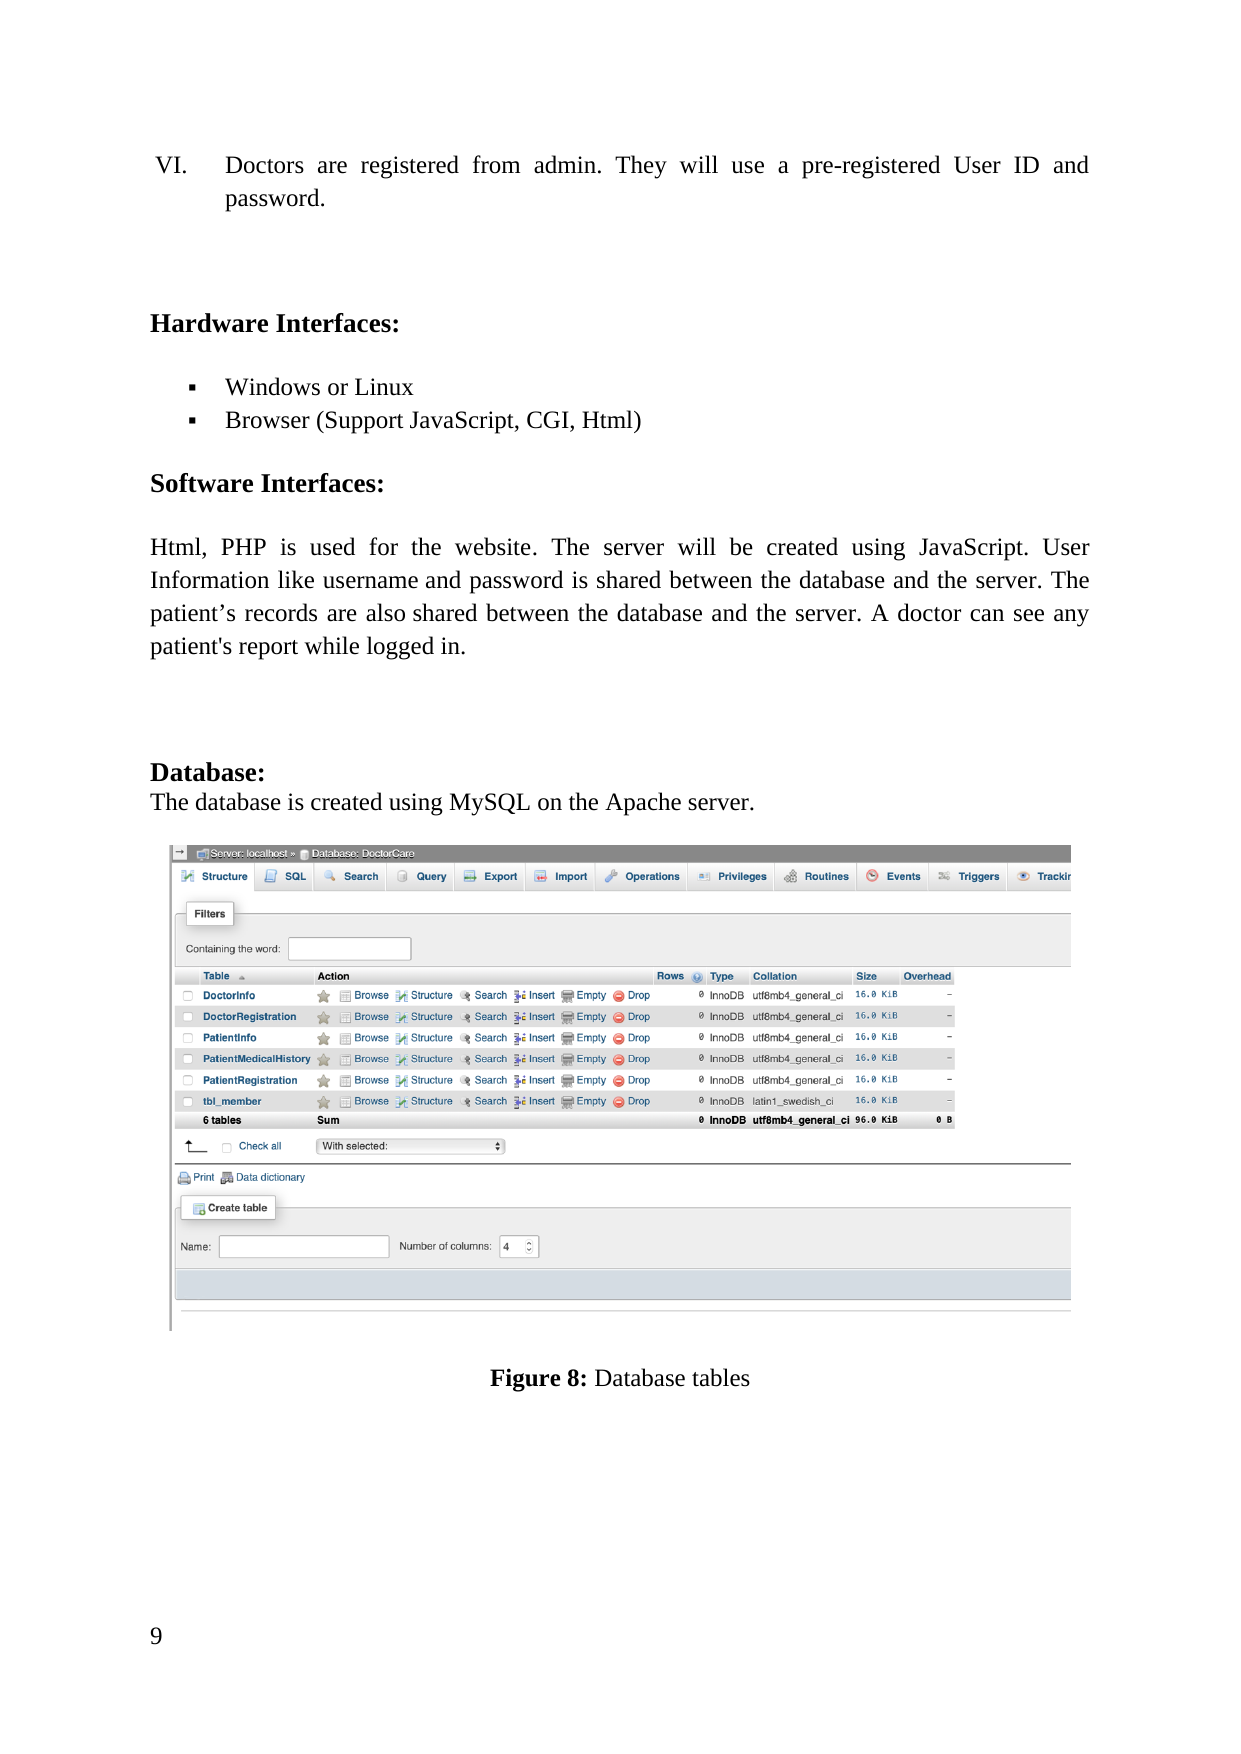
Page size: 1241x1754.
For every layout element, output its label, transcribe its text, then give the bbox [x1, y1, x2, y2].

subtitle Software Interfaces: [150, 467, 1090, 499]
picture [169, 845, 1071, 1331]
text Html, PHP is used for the website. The server will be created using JavaScript. User Information like username and password is shared between the database and the server. The patient’s records are also shared between the database and the server. A doctor can see any patient's report while logged in. [150, 532, 1090, 660]
text Figure 8: Database tables [150, 1363, 1090, 1392]
list Doctors are registered from admin. They will use a pre-registered User ID and password. [187, 150, 1090, 212]
text The database is created using MySQL on the Apache server. [150, 787, 1090, 816]
subtitle Database: [150, 756, 1090, 787]
list Windows or Linux [187, 372, 1090, 401]
subtitle Hardware Interfaces: [150, 307, 1090, 338]
list Browser (Support JavaScript, CGI, Html) [187, 405, 1090, 434]
